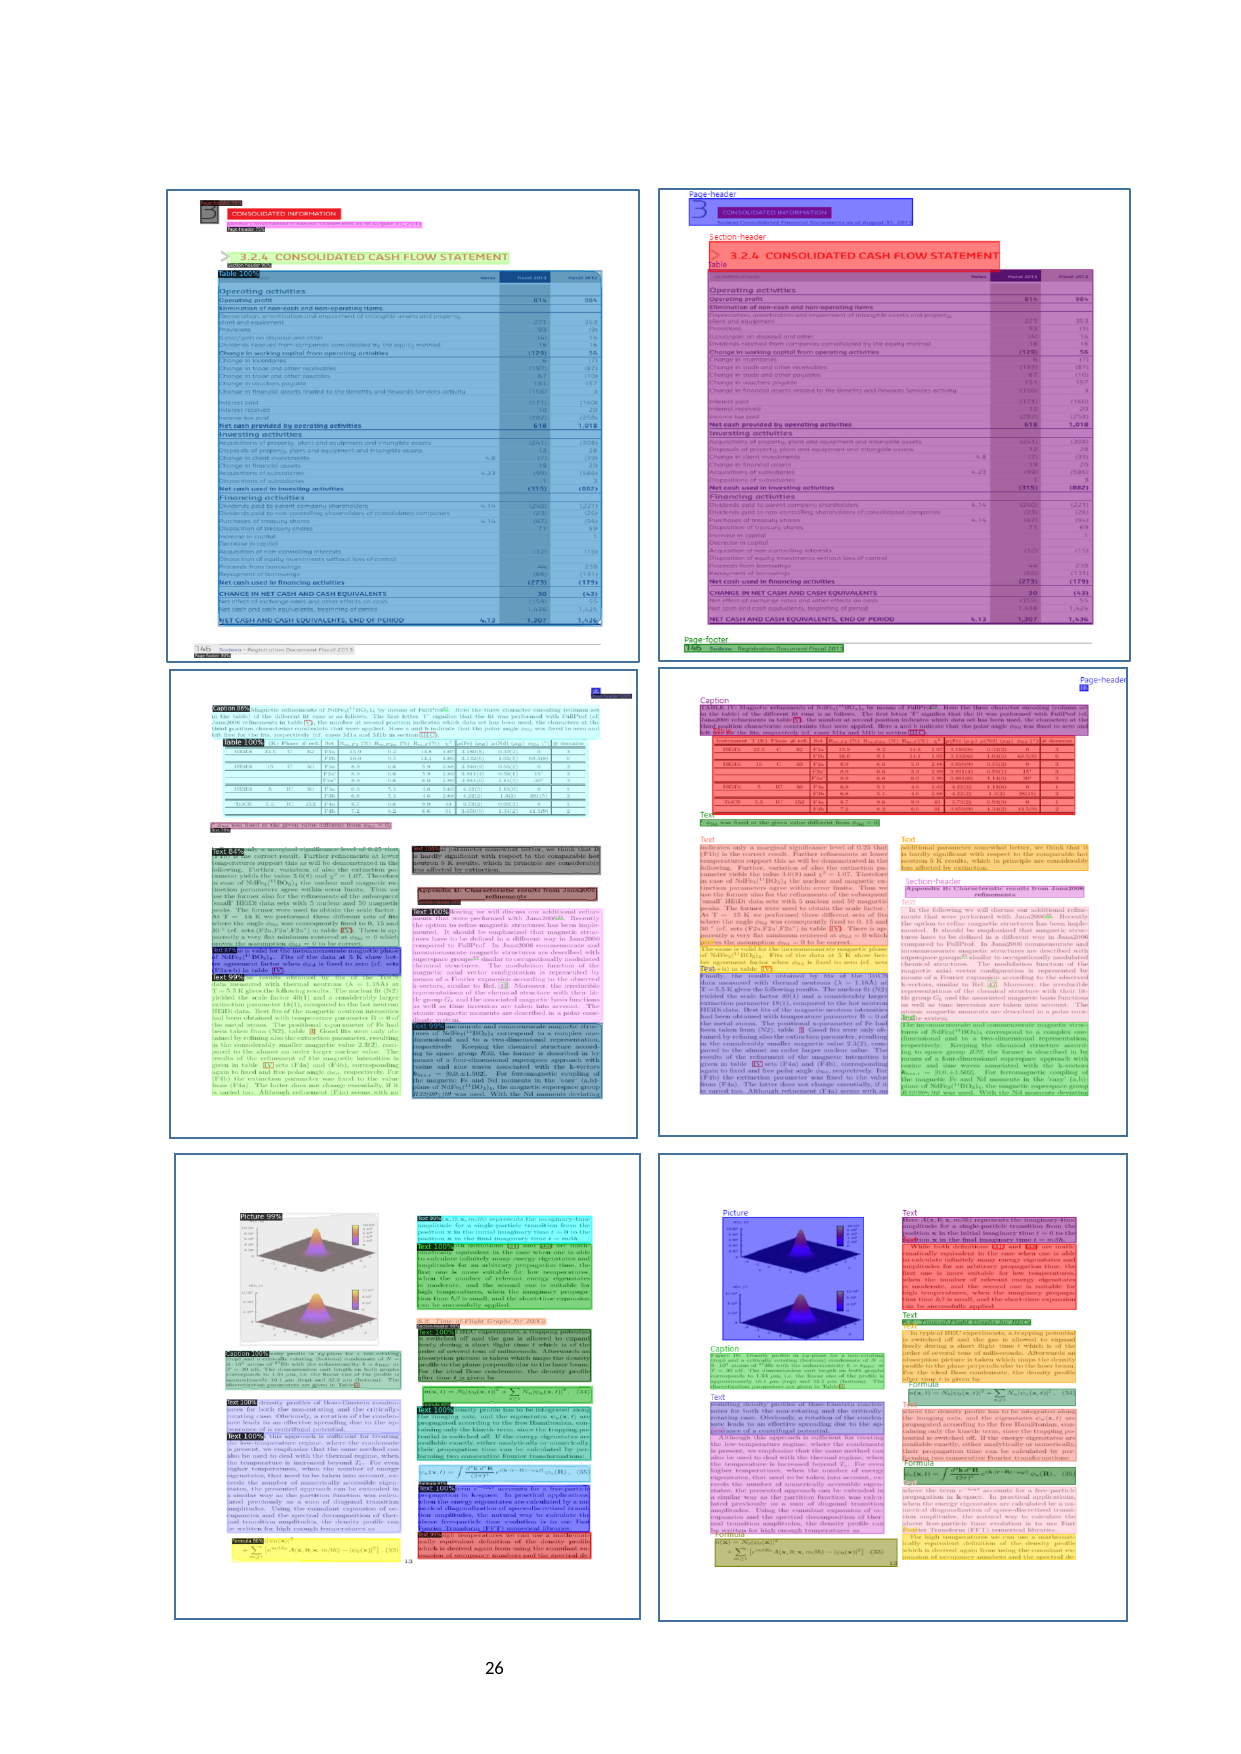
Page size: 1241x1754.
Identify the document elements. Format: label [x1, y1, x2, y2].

picture [660, 1155, 1126, 1620]
picture [660, 190, 1129, 660]
picture [168, 191, 638, 661]
picture [171, 671, 636, 1137]
picture [660, 669, 1126, 1135]
picture [176, 1155, 639, 1618]
